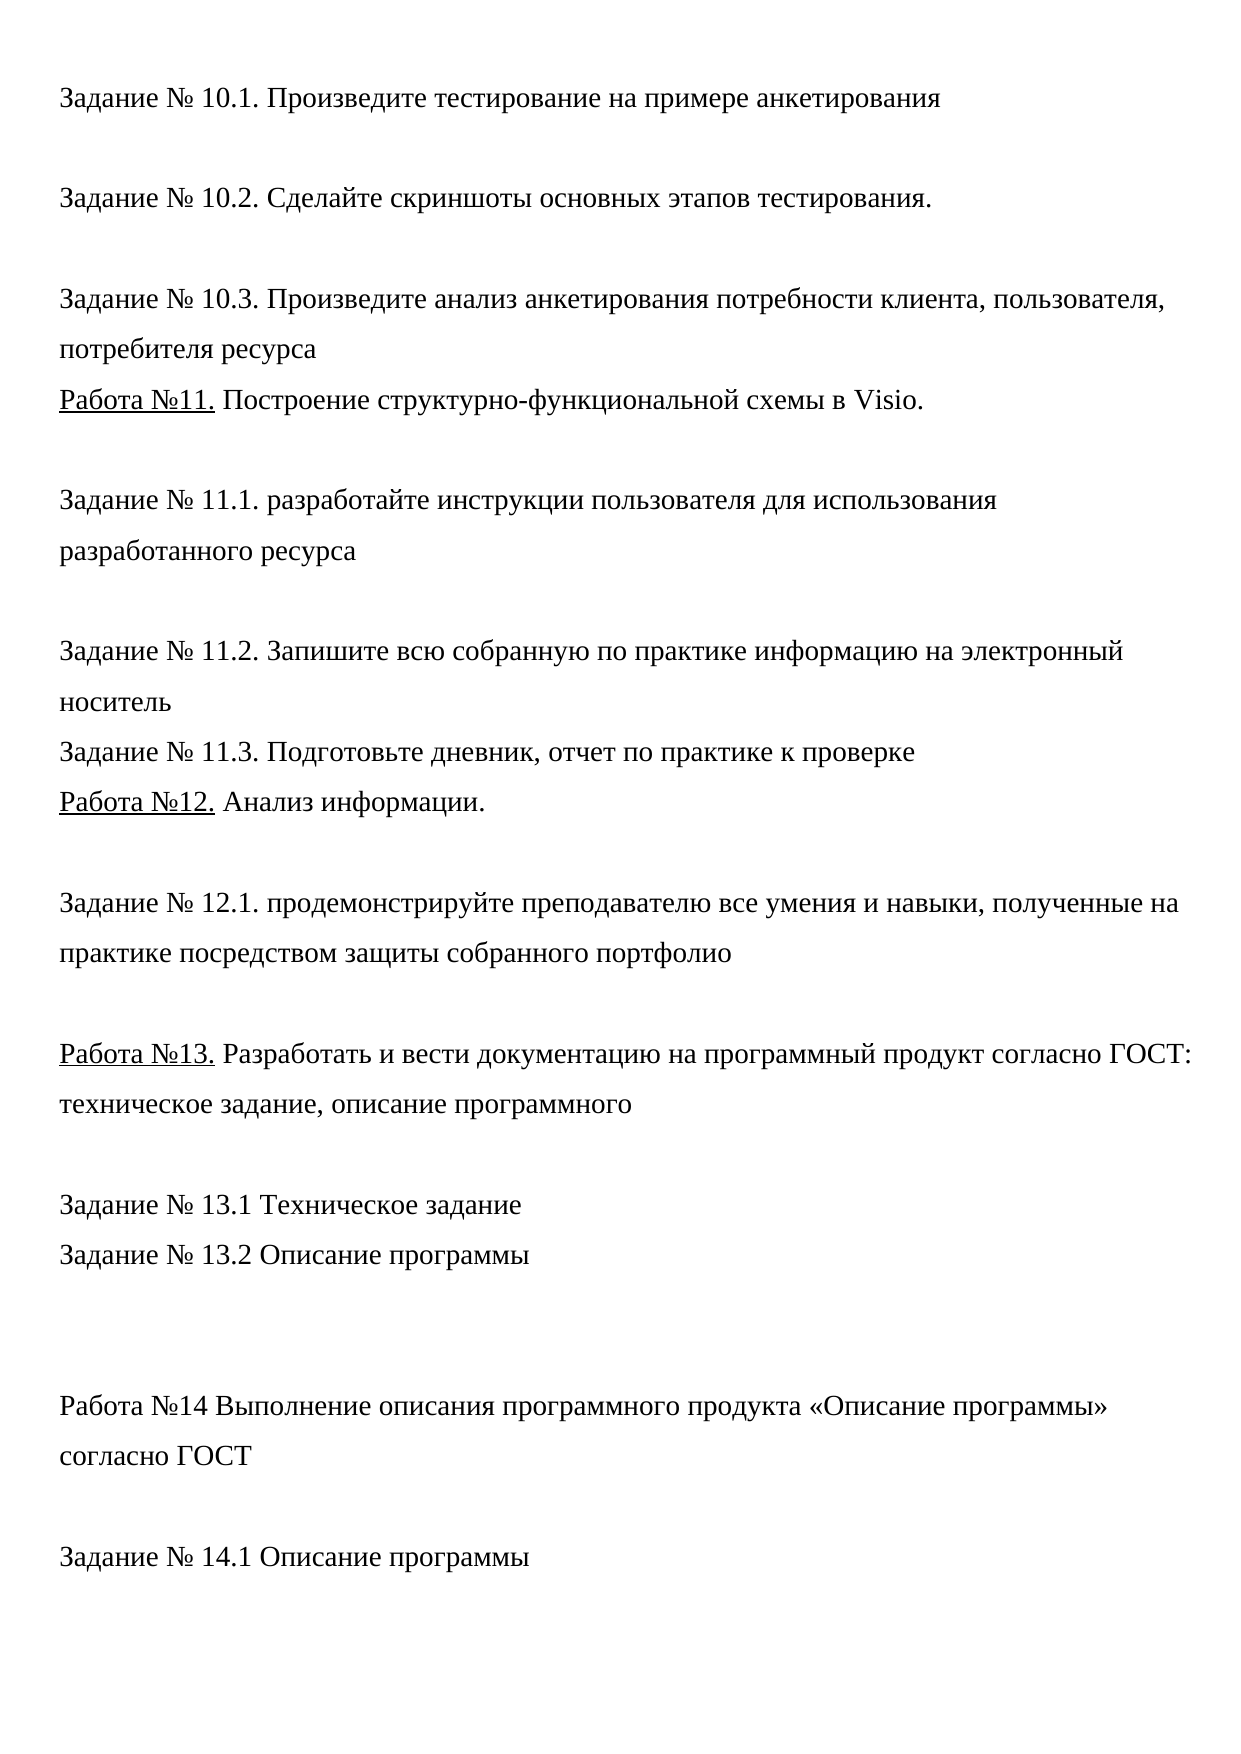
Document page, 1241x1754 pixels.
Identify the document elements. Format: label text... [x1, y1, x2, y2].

text Работа №11. Построение структурно-функциональной схемы в Visio. [59, 382, 1196, 415]
text Задание № 10.1. Произведите тестирование на примере анкетирования [59, 80, 1196, 113]
text Задание № 10.2. Сделайте скриншоты основных этапов тестирования. [59, 181, 1196, 214]
text Задание № 13.1 Техническое задание [59, 1187, 1196, 1220]
text Задание № 10.3. Произведите анализ анкетирования потребности клиента, пользователя, потребителя ресурса [59, 281, 1196, 365]
text Задание № 14.1 Описание программы [59, 1539, 1196, 1572]
text Задание № 12.1. продемонстрируйте преподавателю все умения и навыки, полученные на практике посредством защиты собранного портфолио [59, 885, 1196, 969]
text Работа №14 Выполнение описания программного продукта «Описание программы» согласно ГОСТ [59, 1388, 1196, 1472]
text Задание № 11.3. Подготовьте дневник, отчет по практике к проверке [59, 734, 1196, 767]
text Задание № 11.1. разработайте инструкции пользователя для использования разработанного ресурса [59, 482, 1196, 566]
text Работа №13. Разработать и вести документацию на программный продукт согласно ГОСТ: техническое задание, описание программного [59, 1036, 1196, 1120]
text Задание № 11.2. Запишите всю собранную по практике информацию на электронный носитель [59, 633, 1196, 717]
text Работа №12. Анализ информации. [59, 784, 1196, 818]
text Задание № 13.2 Описание программы [59, 1237, 1196, 1271]
